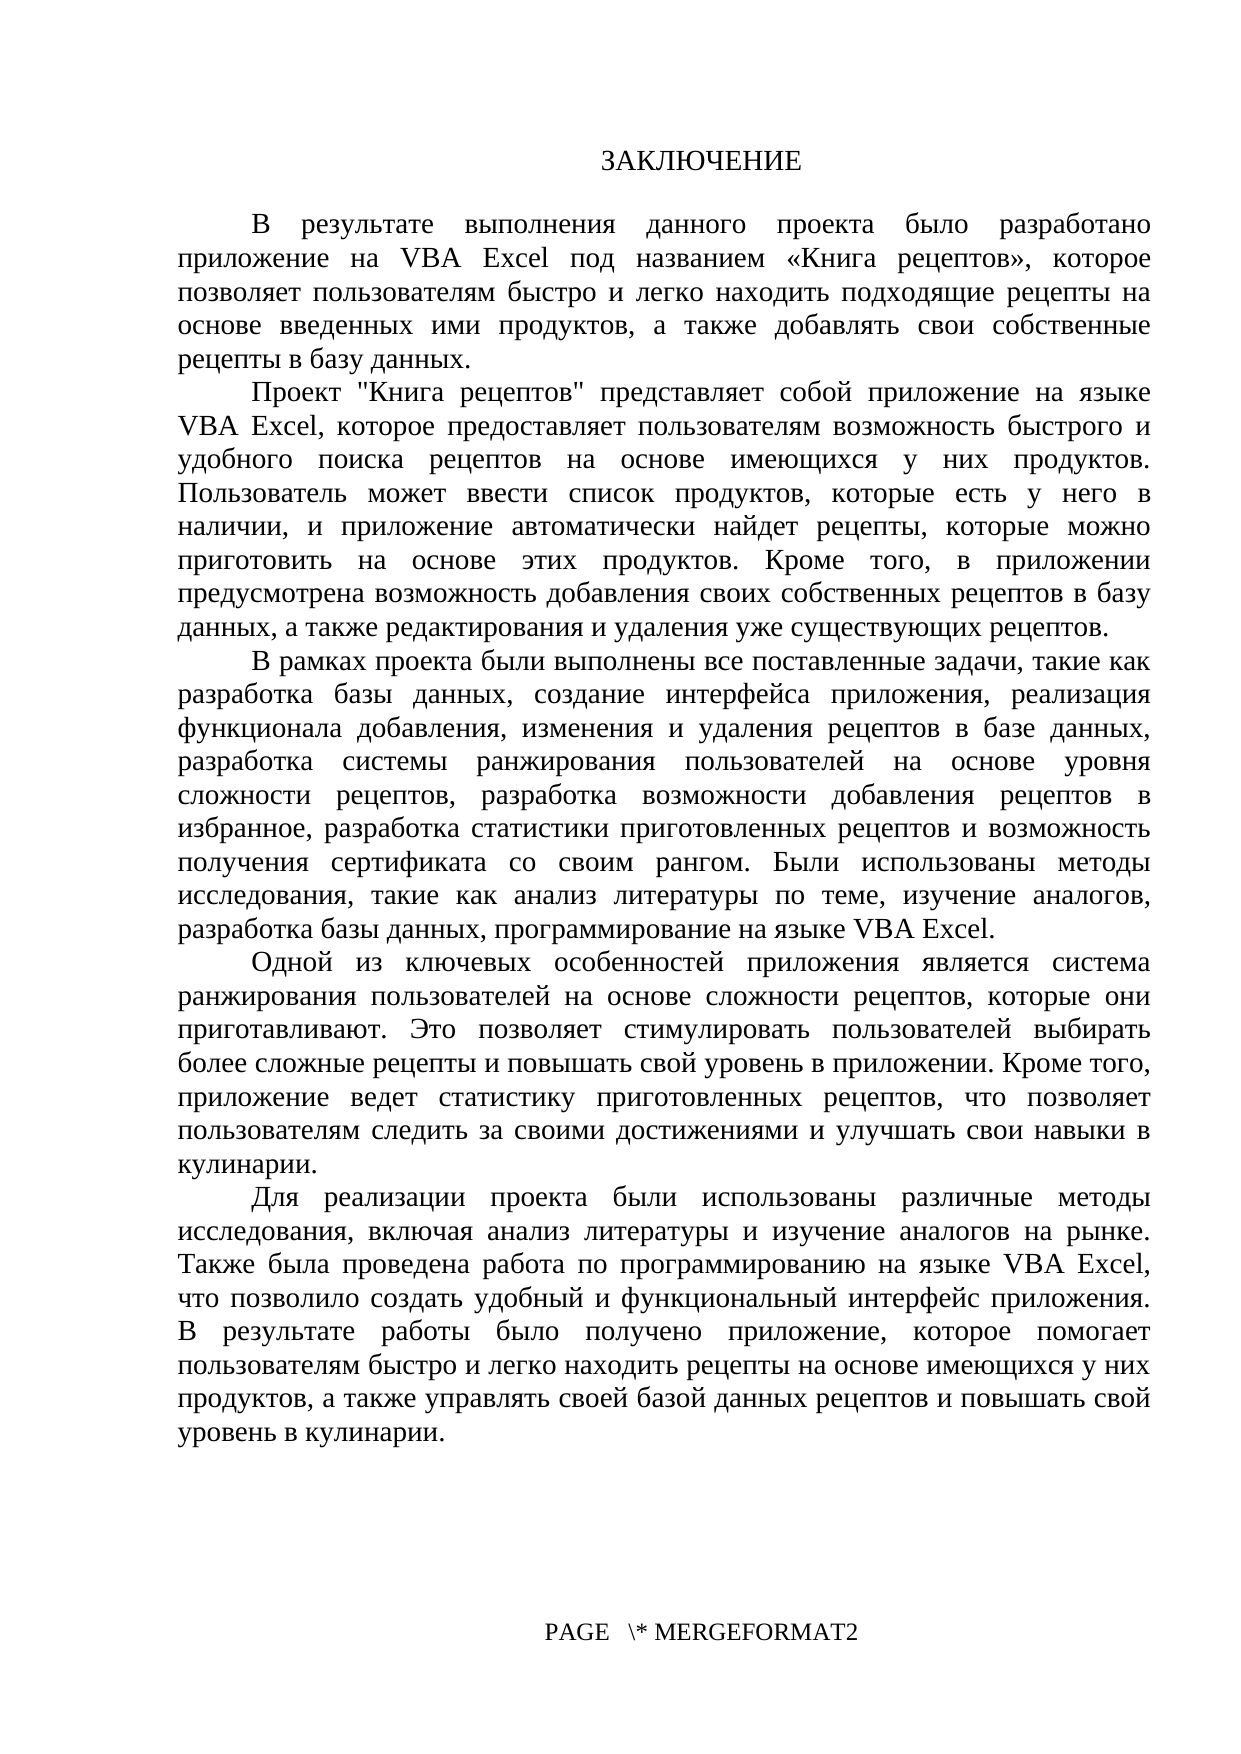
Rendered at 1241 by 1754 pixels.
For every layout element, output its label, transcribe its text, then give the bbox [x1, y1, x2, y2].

subtitle ЗАКЛЮЧЕНИЕ [177, 143, 1152, 177]
text В результате выполнения данного проекта было разработано приложение на VBA Excel под названием «Книга рецептов», которое позволяет пользователям быстро и легко находить подходящие рецепты на основе введенных ими продуктов, а также добавлять свои собственные рецепты в базу данных. [177, 207, 1152, 374]
text Одной из ключевых особенностей приложения является система ранжирования пользователей на основе сложности рецептов, которые они приготавливают. Это позволяет стимулировать пользователей выбирать более сложные рецепты и повышать свой уровень в приложении. Кроме того, приложение ведет статистику приготовленных рецептов, что позволяет пользователям следить за своими достижениями и улучшать свои навыки в кулинарии. [177, 944, 1152, 1179]
text Проект "Книга рецептов" представляет собой приложение на языке VBA Excel, которое предоставляет пользователям возможность быстрого и удобного поиска рецептов на основе имеющихся у них продуктов. Пользователь может ввести список продуктов, которые есть у него в наличии, и приложение автоматически найдет рецепты, которые можно приготовить на основе этих продуктов. Кроме того, в приложении предусмотрена возможность добавления своих собственных рецептов в базу данных, а также редактирования и удаления уже существующих рецептов. [177, 374, 1152, 643]
text В рамках проекта были выполнены все поставленные задачи, такие как разработка базы данных, создание интерфейса приложения, реализация функционала добавления, изменения и удаления рецептов в базе данных, разработка системы ранжирования пользователей на основе уровня сложности рецептов, разработка возможности добавления рецептов в избранное, разработка статистики приготовленных рецептов и возможность получения сертификата со своим рангом. Были использованы методы исследования, такие как анализ литературы по теме, изучение аналогов, разработка базы данных, программирование на языке VBA Excel. [177, 643, 1152, 944]
text Для реализации проекта были использованы различные методы исследования, включая анализ литературы и изучение аналогов на рынке. Также была проведена работа по программированию на языке VBA Excel, что позволило создать удобный и функциональный интерфейс приложения. В результате работы было получено приложение, которое помогает пользователям быстро и легко находить рецепты на основе имеющихся у них продуктов, а также управлять своей базой данных рецептов и повышать свой уровень в кулинарии. [177, 1179, 1152, 1448]
